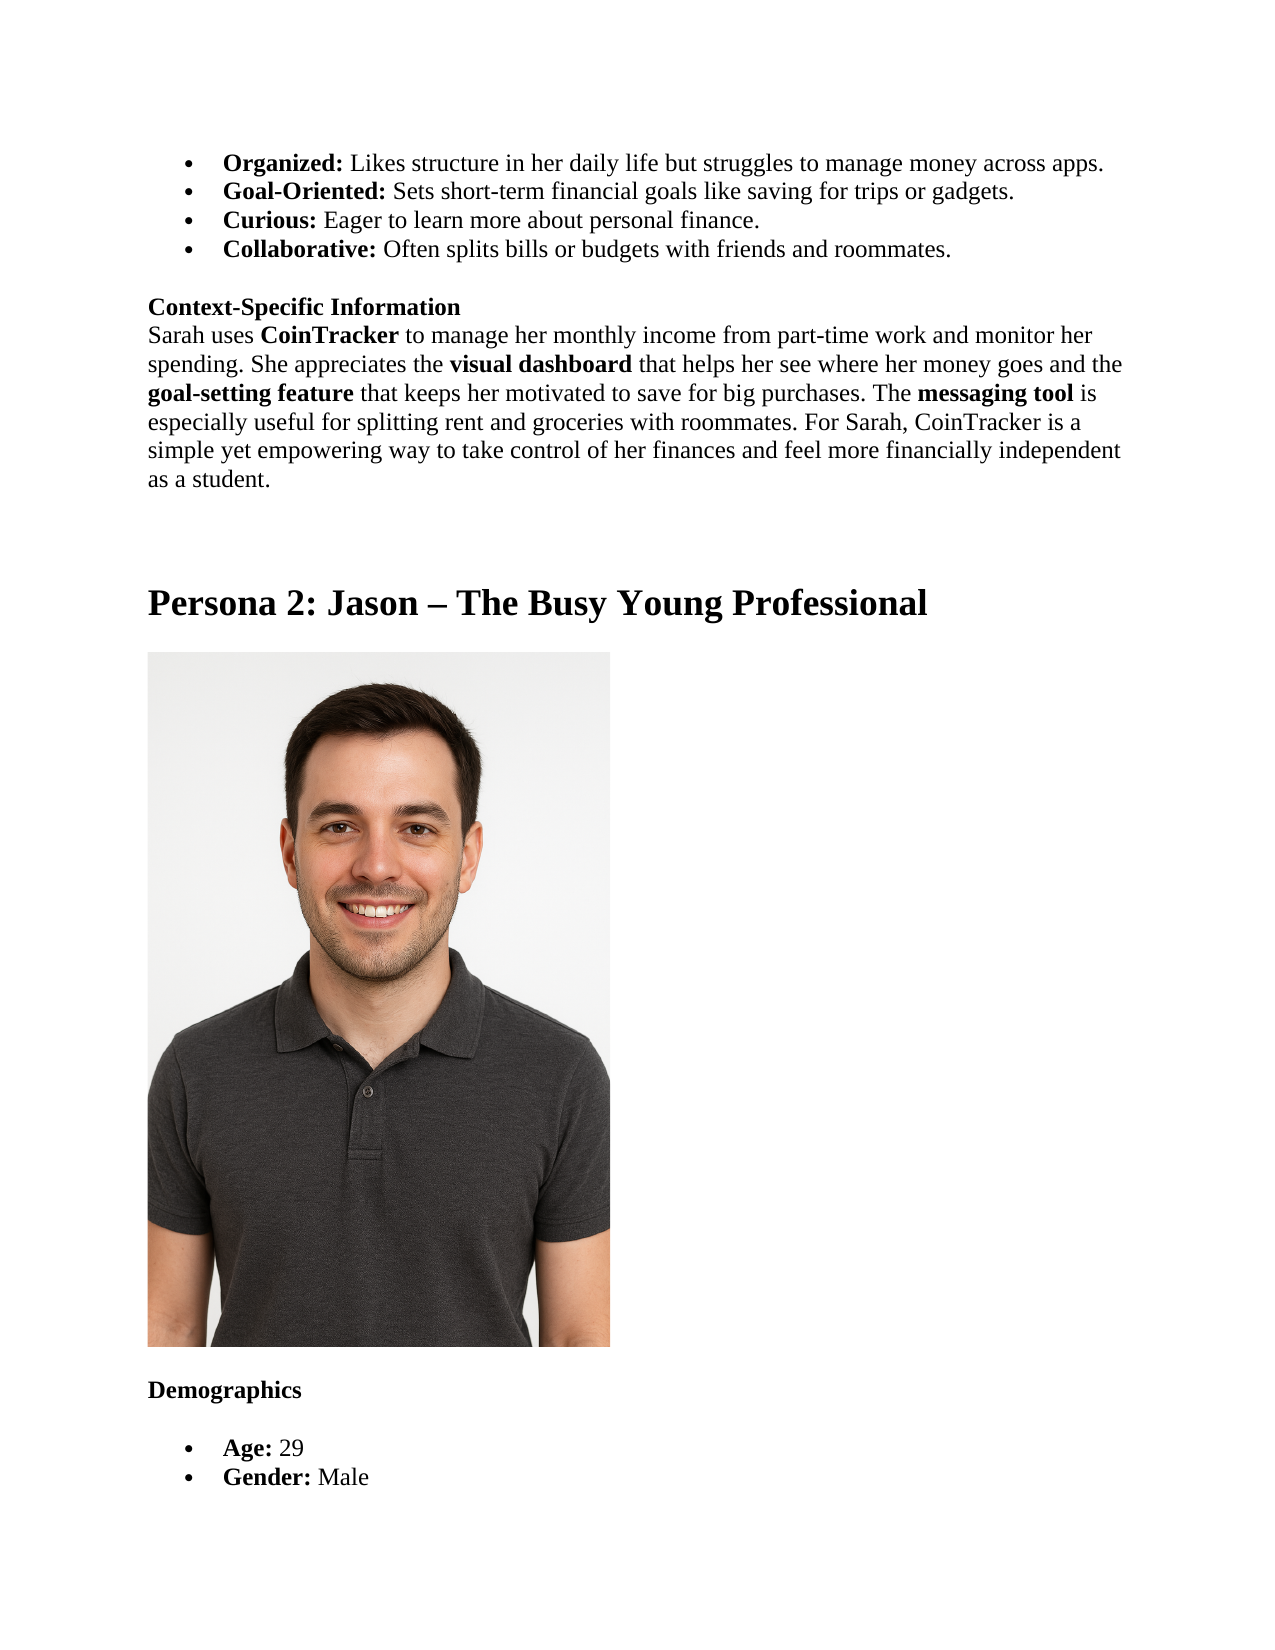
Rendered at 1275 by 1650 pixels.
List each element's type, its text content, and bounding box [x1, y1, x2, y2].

picture [147, 652, 611, 1347]
text Demographics [148, 1375, 1127, 1404]
list Gender: Male [185, 1462, 1127, 1491]
list Age: 29 [185, 1433, 1127, 1462]
list Collaborative: Often splits bills or budgets with friends and roommates. [185, 234, 1127, 263]
list Organized: Likes structure in her daily life but struggles to manage money across apps. [185, 148, 1127, 176]
list Goal-Oriented: Sets short-term financial goals like saving for trips or gadgets. [185, 176, 1127, 205]
list Curious: Eager to learn more about personal finance. [185, 205, 1127, 234]
text Context-Specific Information Sarah uses CoinTracker to manage her monthly income from part-time work and monitor her spending. She appreciates the visual dashboard that helps her see where her money goes and the goal-setting feature that keeps her motivated to save for big purchases. The messaging tool is especially useful for splitting rent and groceries with roommates. For Sarah, CoinTracker is a simple yet empowering way to take control of her finances and feel more financially independent as a student. [148, 292, 1127, 493]
text Persona 2: Jason – The Busy Young Professional [148, 580, 1127, 623]
